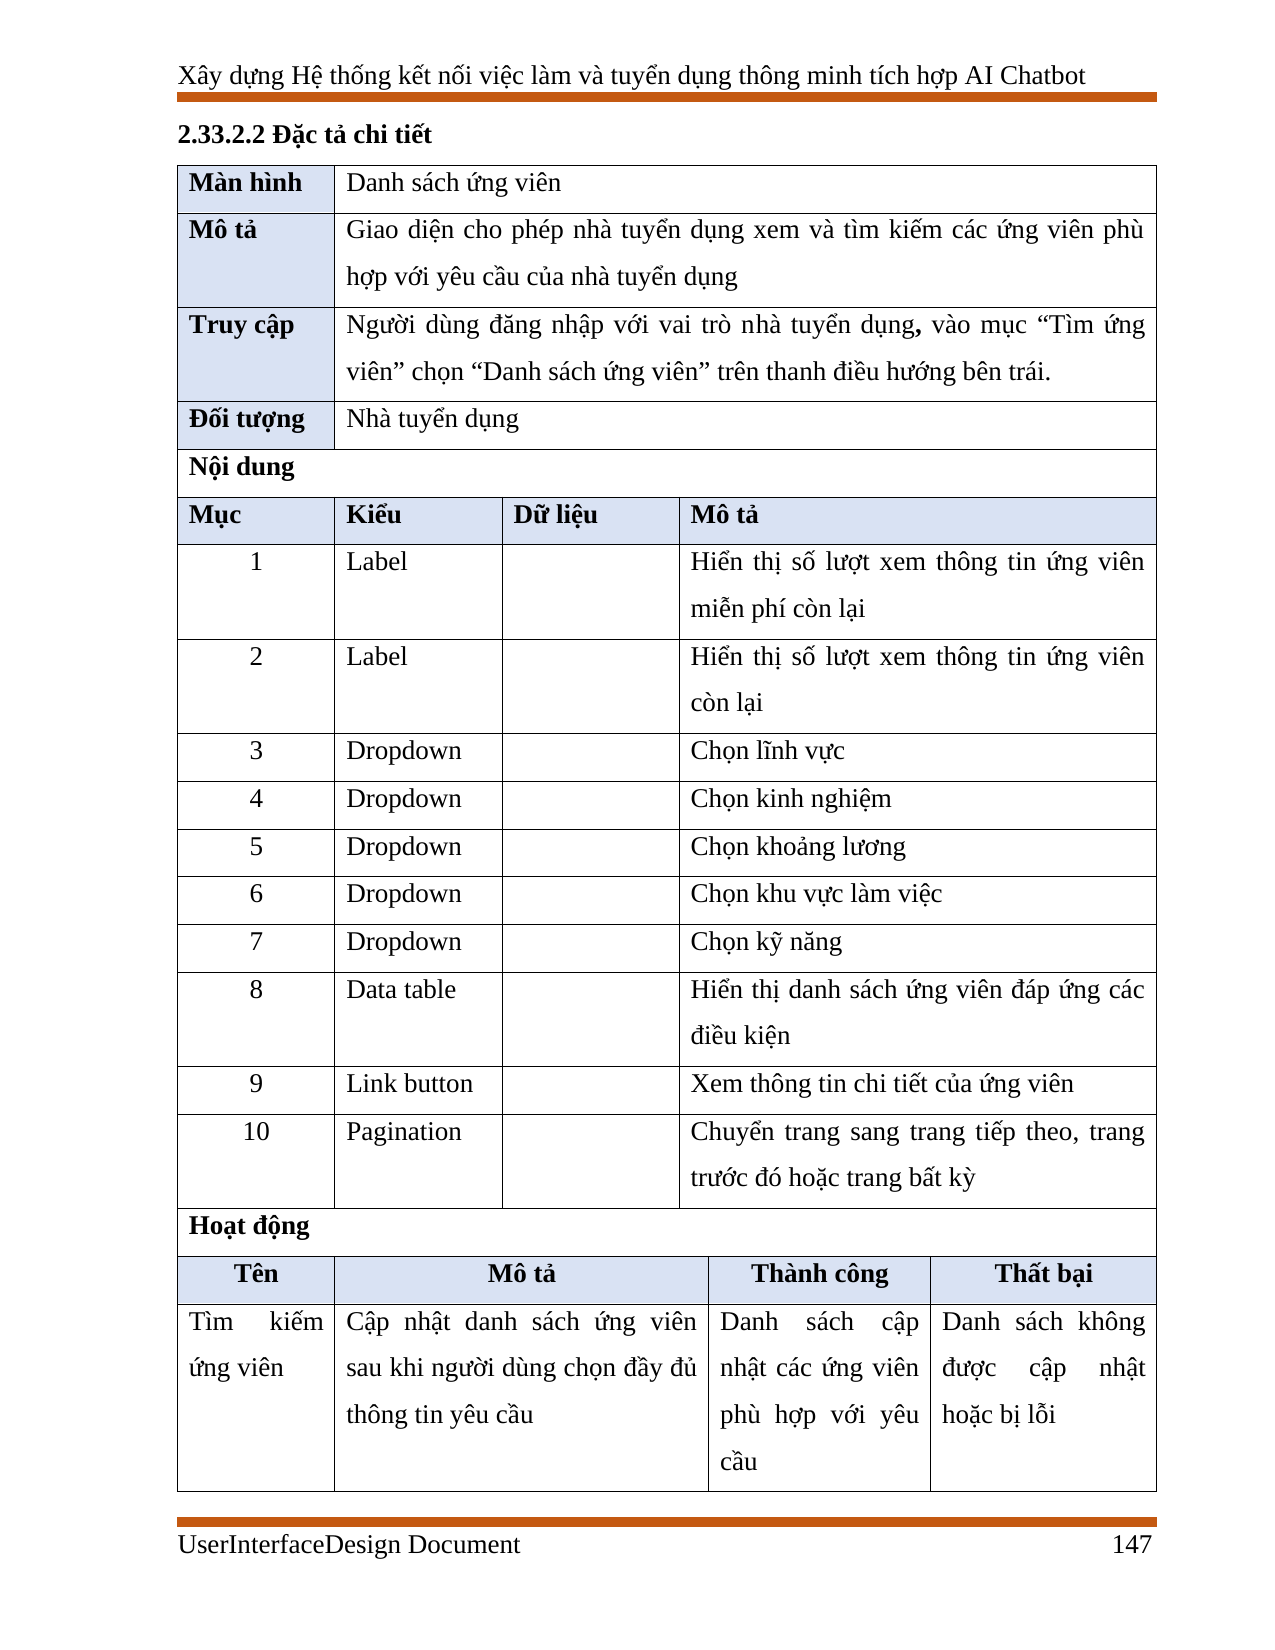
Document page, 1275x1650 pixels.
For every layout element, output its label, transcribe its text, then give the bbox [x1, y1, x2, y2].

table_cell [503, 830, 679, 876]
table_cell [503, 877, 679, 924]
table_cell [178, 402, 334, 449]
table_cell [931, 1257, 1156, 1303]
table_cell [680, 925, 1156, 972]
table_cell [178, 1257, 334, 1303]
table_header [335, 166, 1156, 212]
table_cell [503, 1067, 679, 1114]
subtitle 2.33.2.2 Đặc tả chi tiết [177, 118, 1157, 149]
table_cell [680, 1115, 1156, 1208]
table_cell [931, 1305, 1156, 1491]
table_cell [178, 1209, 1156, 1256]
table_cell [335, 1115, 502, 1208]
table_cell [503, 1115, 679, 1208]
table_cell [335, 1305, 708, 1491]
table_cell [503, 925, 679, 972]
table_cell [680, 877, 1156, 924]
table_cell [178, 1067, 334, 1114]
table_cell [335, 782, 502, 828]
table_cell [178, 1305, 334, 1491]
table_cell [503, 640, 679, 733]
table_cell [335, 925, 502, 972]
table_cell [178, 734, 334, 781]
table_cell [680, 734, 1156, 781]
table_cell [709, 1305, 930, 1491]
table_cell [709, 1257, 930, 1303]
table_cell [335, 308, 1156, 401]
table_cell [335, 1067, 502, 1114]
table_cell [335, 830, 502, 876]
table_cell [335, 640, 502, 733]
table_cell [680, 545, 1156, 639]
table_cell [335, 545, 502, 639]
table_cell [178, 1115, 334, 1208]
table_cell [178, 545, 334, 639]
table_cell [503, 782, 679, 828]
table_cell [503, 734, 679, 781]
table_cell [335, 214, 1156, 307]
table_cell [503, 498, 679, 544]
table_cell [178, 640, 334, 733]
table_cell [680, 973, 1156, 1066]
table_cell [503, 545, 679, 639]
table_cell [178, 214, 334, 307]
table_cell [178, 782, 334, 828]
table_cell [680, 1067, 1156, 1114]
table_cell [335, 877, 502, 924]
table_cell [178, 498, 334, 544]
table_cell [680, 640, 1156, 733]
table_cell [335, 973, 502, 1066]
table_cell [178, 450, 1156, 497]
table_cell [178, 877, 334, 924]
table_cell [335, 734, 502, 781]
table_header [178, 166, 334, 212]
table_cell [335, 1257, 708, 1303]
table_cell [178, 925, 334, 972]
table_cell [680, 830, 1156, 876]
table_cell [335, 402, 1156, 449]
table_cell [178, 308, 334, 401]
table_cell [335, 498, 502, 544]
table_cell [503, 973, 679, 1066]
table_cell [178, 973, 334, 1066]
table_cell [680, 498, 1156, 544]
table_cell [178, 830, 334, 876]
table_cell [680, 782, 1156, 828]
